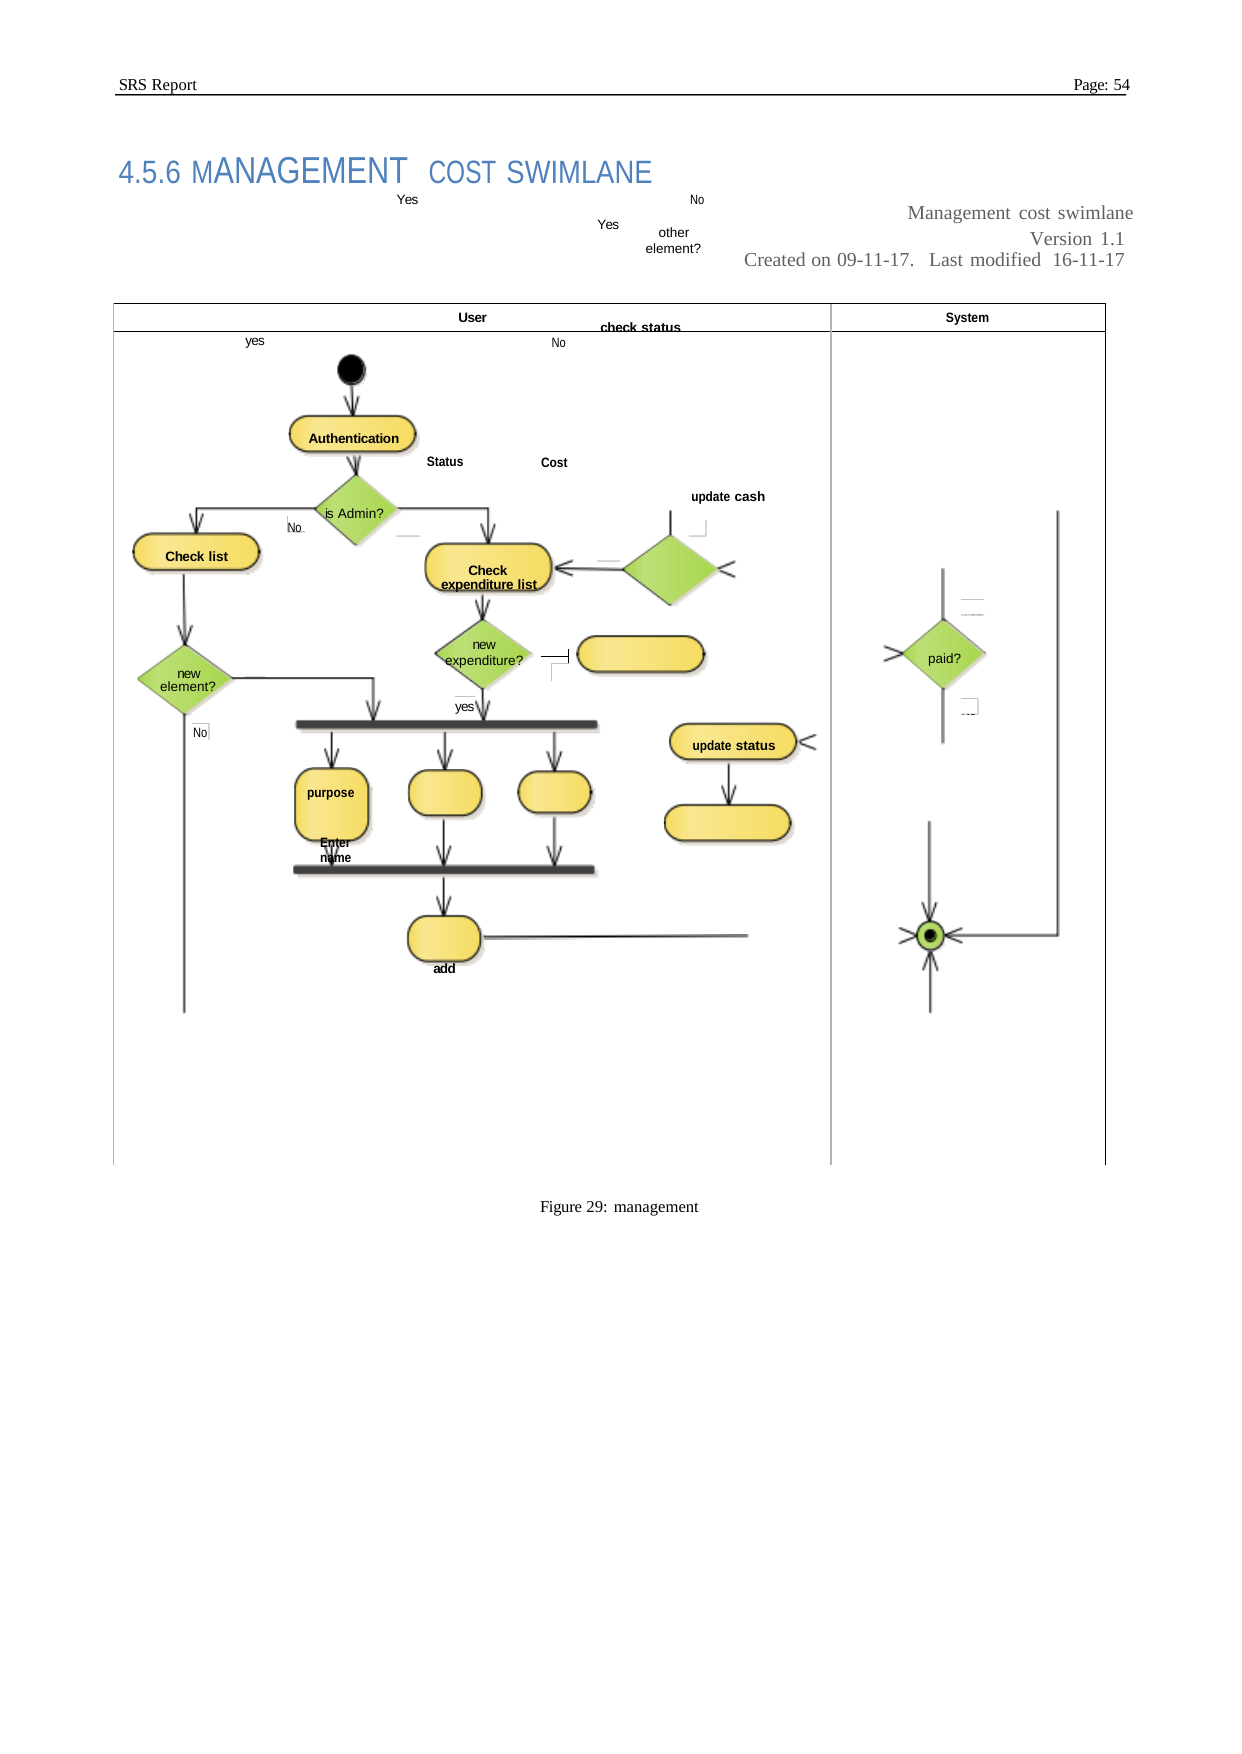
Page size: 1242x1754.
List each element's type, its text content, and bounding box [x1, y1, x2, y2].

table_header System [832, 304, 1105, 331]
text SRS Report [119, 78, 1133, 94]
text Management cost swimlane [736, 204, 1133, 223]
table_cell Authentication is Admin? No Check list Check expenditure list new expenditure? new element? yes No update status purpose Enter name add [114, 332, 830, 1165]
text 4.5.6 MANAGEMENT COST SWIMLANE [118, 154, 1133, 191]
table_header User [114, 304, 830, 331]
table_cell Yes paid? No [832, 332, 1105, 1165]
text Version 1.1 Created on 09-11-17. Last modified 16-11-17 [736, 228, 1124, 271]
text Figure 29: management [540, 1200, 1133, 1215]
